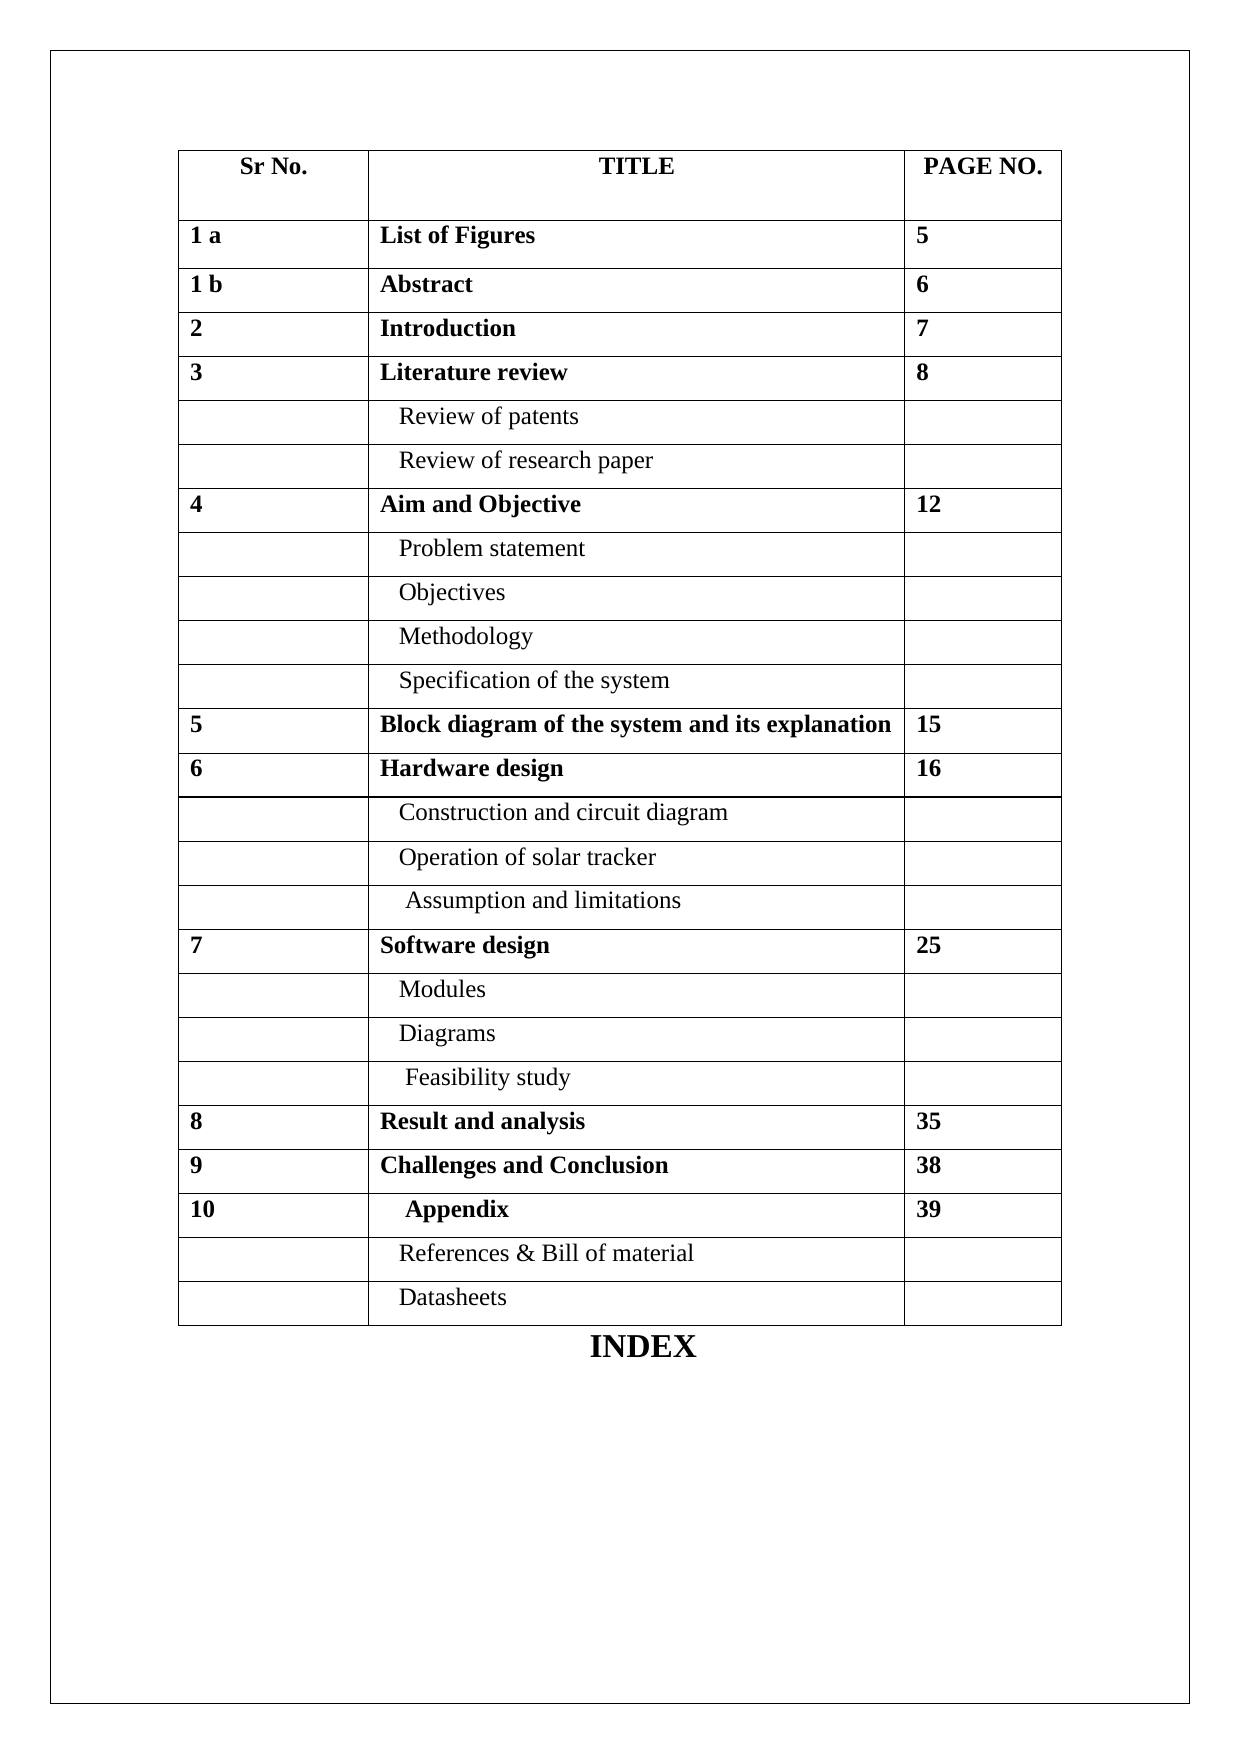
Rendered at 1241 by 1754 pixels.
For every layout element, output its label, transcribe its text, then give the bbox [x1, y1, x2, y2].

table_cell [179, 798, 368, 841]
table_cell [905, 445, 1061, 488]
table_cell Software design [369, 930, 904, 973]
table_cell [905, 974, 1061, 1017]
table_header Sr No. [179, 151, 368, 219]
table_cell 2 [179, 313, 368, 356]
table_cell Block diagram of the system and its explanation [369, 709, 904, 752]
table_cell [905, 842, 1061, 884]
table_cell 3 [179, 357, 368, 400]
table_cell Specification of the system [369, 665, 904, 708]
table_cell Feasibility study [369, 1062, 904, 1105]
table_cell [179, 533, 368, 576]
table_cell [905, 1238, 1061, 1281]
table_cell [905, 665, 1061, 708]
table_cell [179, 886, 368, 929]
table_cell 8 [179, 1106, 368, 1149]
table_cell 9 [179, 1150, 368, 1193]
table_cell Introduction [369, 313, 904, 356]
table_cell Aim and Objective [369, 489, 904, 532]
table_cell [179, 665, 368, 708]
table_cell [179, 1238, 368, 1281]
table_cell 5 [905, 221, 1061, 268]
table_cell [905, 577, 1061, 620]
table_cell Literature review [369, 357, 904, 400]
table_cell [179, 621, 368, 664]
table_cell [179, 974, 368, 1017]
table_cell Hardware design [369, 754, 904, 796]
table_cell 5 [179, 709, 368, 752]
table_cell Construction and circuit diagram [369, 798, 904, 841]
table_cell [179, 1018, 368, 1061]
table_cell 15 [905, 709, 1061, 752]
table_cell Review of research paper [369, 445, 904, 488]
table_cell Modules [369, 974, 904, 1017]
table_cell [179, 401, 368, 444]
table_cell Abstract [369, 269, 904, 312]
table_cell 7 [179, 930, 368, 973]
table_cell [905, 1018, 1061, 1061]
table_cell 6 [179, 754, 368, 796]
table_header TITLE [369, 151, 904, 219]
table_cell References & Bill of material [369, 1238, 904, 1281]
table_cell Operation of solar tracker [369, 842, 904, 884]
table_cell Review of patents [369, 401, 904, 444]
table_header PAGE NO. [905, 151, 1061, 219]
table_cell Datasheets [369, 1282, 904, 1325]
table_cell [179, 842, 368, 884]
table_cell Problem statement [369, 533, 904, 576]
table_cell Methodology [369, 621, 904, 664]
table_cell [905, 798, 1061, 841]
table_cell 4 [179, 489, 368, 532]
table_cell 6 [905, 269, 1061, 312]
table_cell Appendix [369, 1194, 904, 1237]
table_cell 16 [905, 754, 1061, 796]
table_cell [905, 621, 1061, 664]
table_cell 39 [905, 1194, 1061, 1237]
table_cell 10 [179, 1194, 368, 1237]
table_cell 8 [905, 357, 1061, 400]
table_cell [905, 886, 1061, 929]
table_cell [179, 1282, 368, 1325]
table_cell 38 [905, 1150, 1061, 1193]
table_cell Challenges and Conclusion [369, 1150, 904, 1193]
table_cell 7 [905, 313, 1061, 356]
table_cell 1 b [179, 269, 368, 312]
table_cell Diagrams [369, 1018, 904, 1061]
table_cell 35 [905, 1106, 1061, 1149]
table_cell 12 [905, 489, 1061, 532]
table_cell 25 [905, 930, 1061, 973]
table_cell Objectives [369, 577, 904, 620]
table_cell [179, 577, 368, 620]
table_cell [905, 1282, 1061, 1325]
table_cell [905, 401, 1061, 444]
table_cell [179, 1062, 368, 1105]
table_cell Result and analysis [369, 1106, 904, 1149]
table_cell [905, 1062, 1061, 1105]
table_cell Assumption and limitations [369, 886, 904, 929]
text INDEX [150, 1326, 861, 1364]
table_cell [179, 445, 368, 488]
table_cell List of Figures [369, 221, 904, 268]
table_cell 1 a [179, 221, 368, 268]
table_cell [905, 533, 1061, 576]
